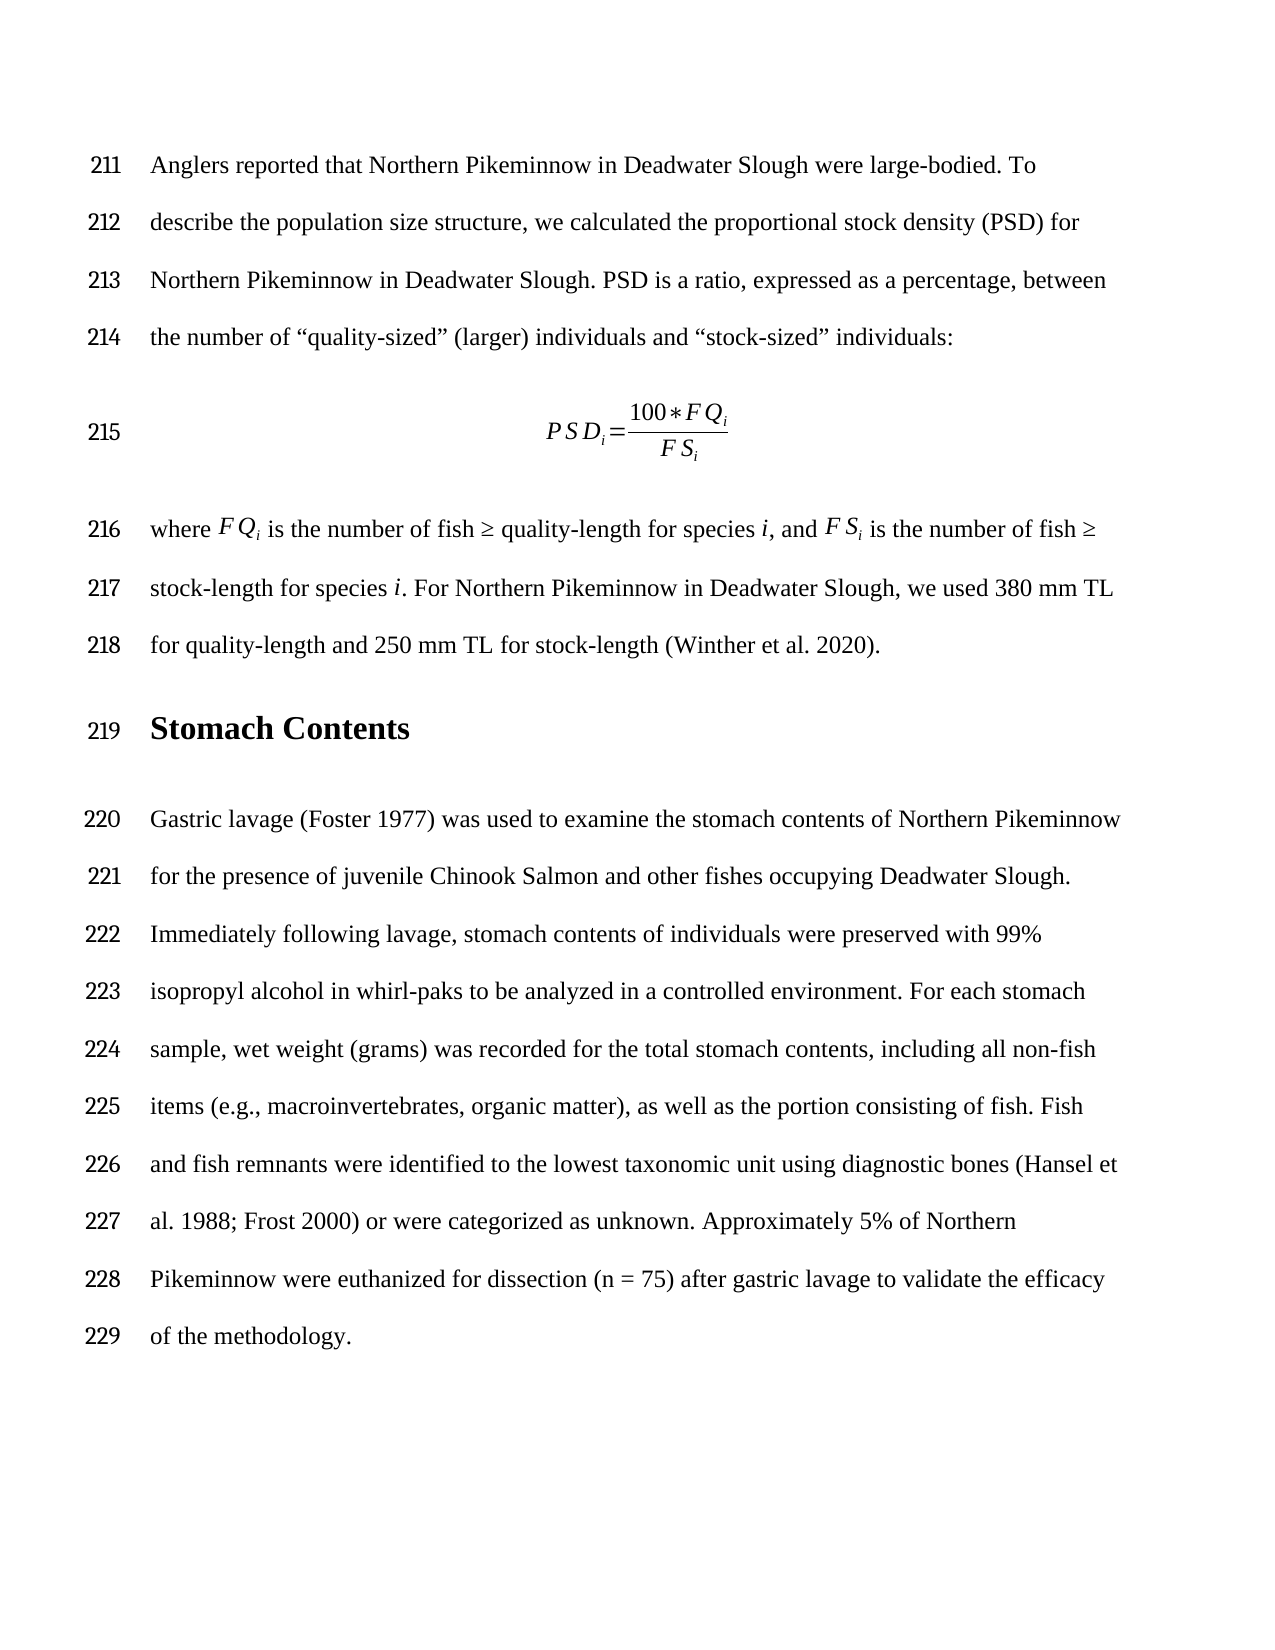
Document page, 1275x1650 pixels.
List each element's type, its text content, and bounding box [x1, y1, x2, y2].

text Gastric lavage (Foster 1977) was used to examine the stomach contents of Northern Pikeminnow for the presence of juvenile Chinook Salmon and other fishes occupying Deadwater Slough. Immediately following lavage, stomach contents of individuals were preserved with 99% isopropyl alcohol in whirl-paks to be analyzed in a controlled environment. For each stomach sample, wet weight (grams) was recorded for the total stomach contents, including all non-fish items (e.g., macroinvertebrates, organic matter), as well as the portion consisting of fish. Fish and fish remnants were identified to the lowest taxonomic unit using diagnostic bones (Hansel et al. 1988; Frost 2000) or were categorized as unknown. Approximately 5% of Northern Pikeminnow were euthanized for dissection (n = 75) after gastric lavage to validate the efficacy of the methodology. [150, 804, 1125, 1350]
text Anglers reported that Northern Pikeminnow in Deadwater Slough were large-bodied. To describe the population size structure, we calculated the proportional stock density (PSD) for Northern Pikeminnow in Deadwater Slough. PSD is a ratio, expressed as a percentage, between the number of “quality-sized” (larger) individuals and “stock-sized” individuals: [150, 150, 1125, 351]
subtitle Stomach Contents [150, 708, 1125, 747]
text where is the number of fish quality-length for species , and is the number of fish stock-length for species . For Northern Pikeminnow in Deadwater Slough, we used 380 mm TL for quality-length and 250 mm TL for stock-length (Winther et al. 2020). [150, 513, 1125, 659]
